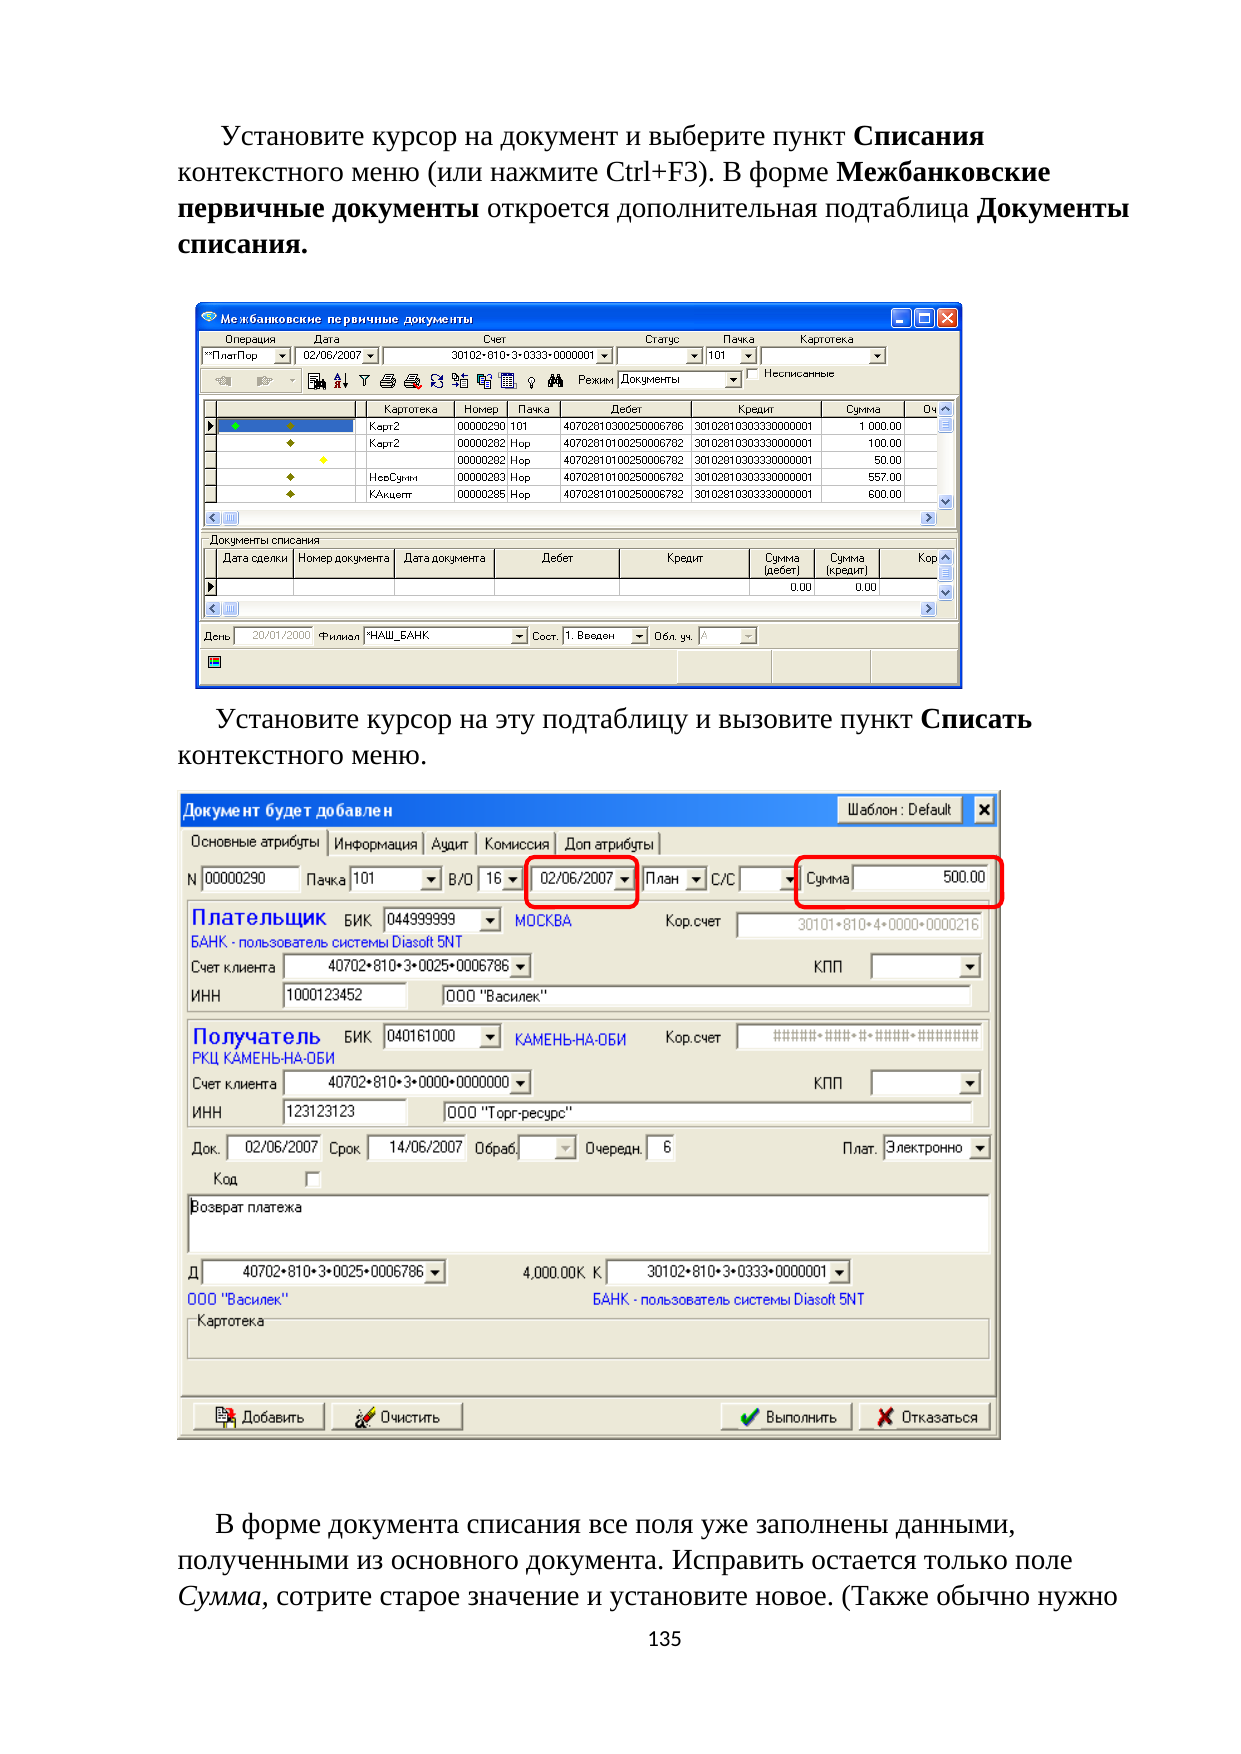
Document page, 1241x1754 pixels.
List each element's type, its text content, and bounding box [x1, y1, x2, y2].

text Установите курсор на документ и выберите пункт Списания контекстного меню (или нажмите Ctrl+F3). В форме Межбанковские первичные документы откроется дополнительная подтаблица Документы списания. [177, 118, 1152, 260]
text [177, 1506, 1152, 1612]
picture [177, 790, 1001, 1440]
text Установите курсор на эту подтаблицу и вызовите пункт Списать контекстного меню. [177, 701, 1152, 771]
picture [799, 860, 1000, 905]
picture [195, 302, 963, 689]
